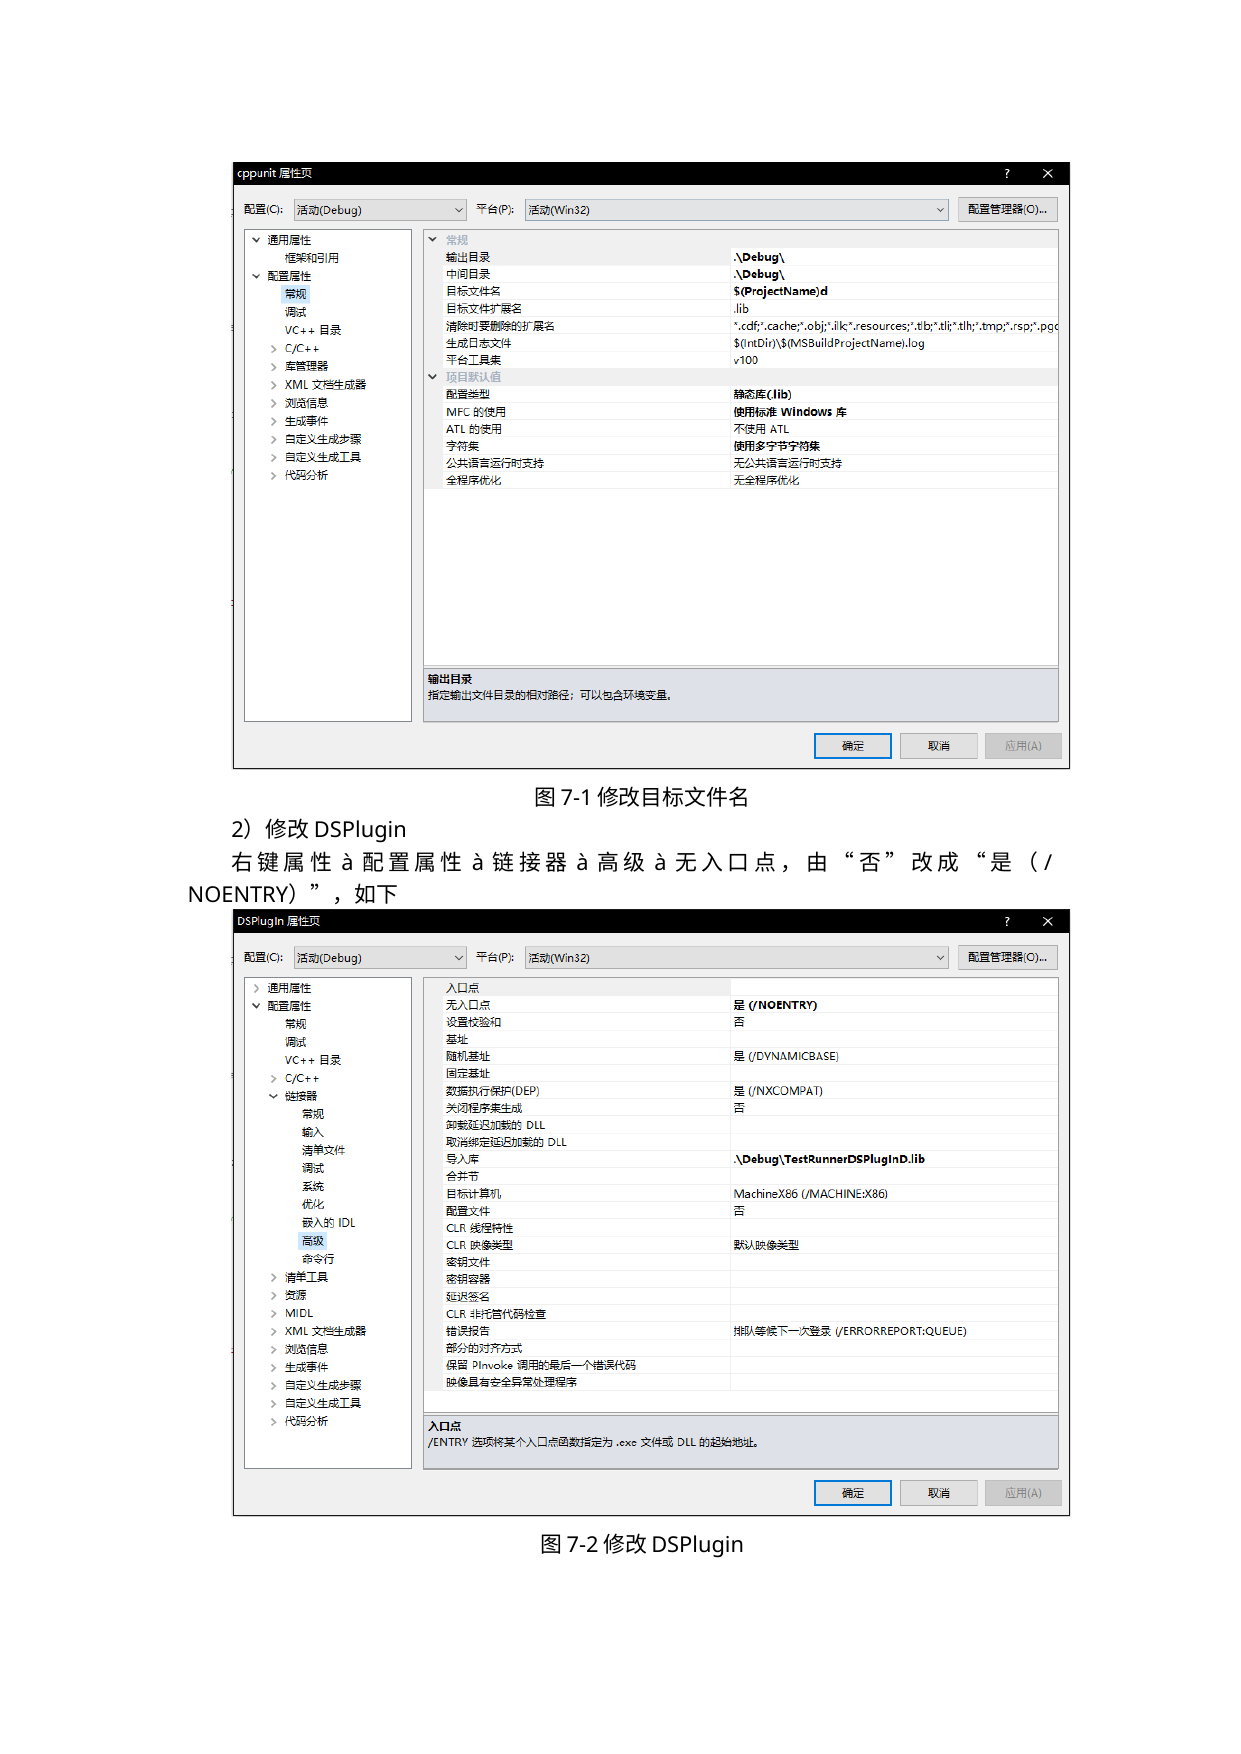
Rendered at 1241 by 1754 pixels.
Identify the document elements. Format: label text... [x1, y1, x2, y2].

picture [231, 162, 1071, 770]
text 2）修改DSPlugin [187, 812, 1053, 844]
text 右键属性à配置属性à链接器à高级à无入口点，由“否”改成“是（/NOENTRY）”，如下 [187, 844, 1053, 909]
picture [231, 909, 1071, 1517]
text 图7-2修改DSPlugin [187, 1527, 1053, 1559]
text 图7-1修改目标文件名 [187, 779, 1053, 812]
